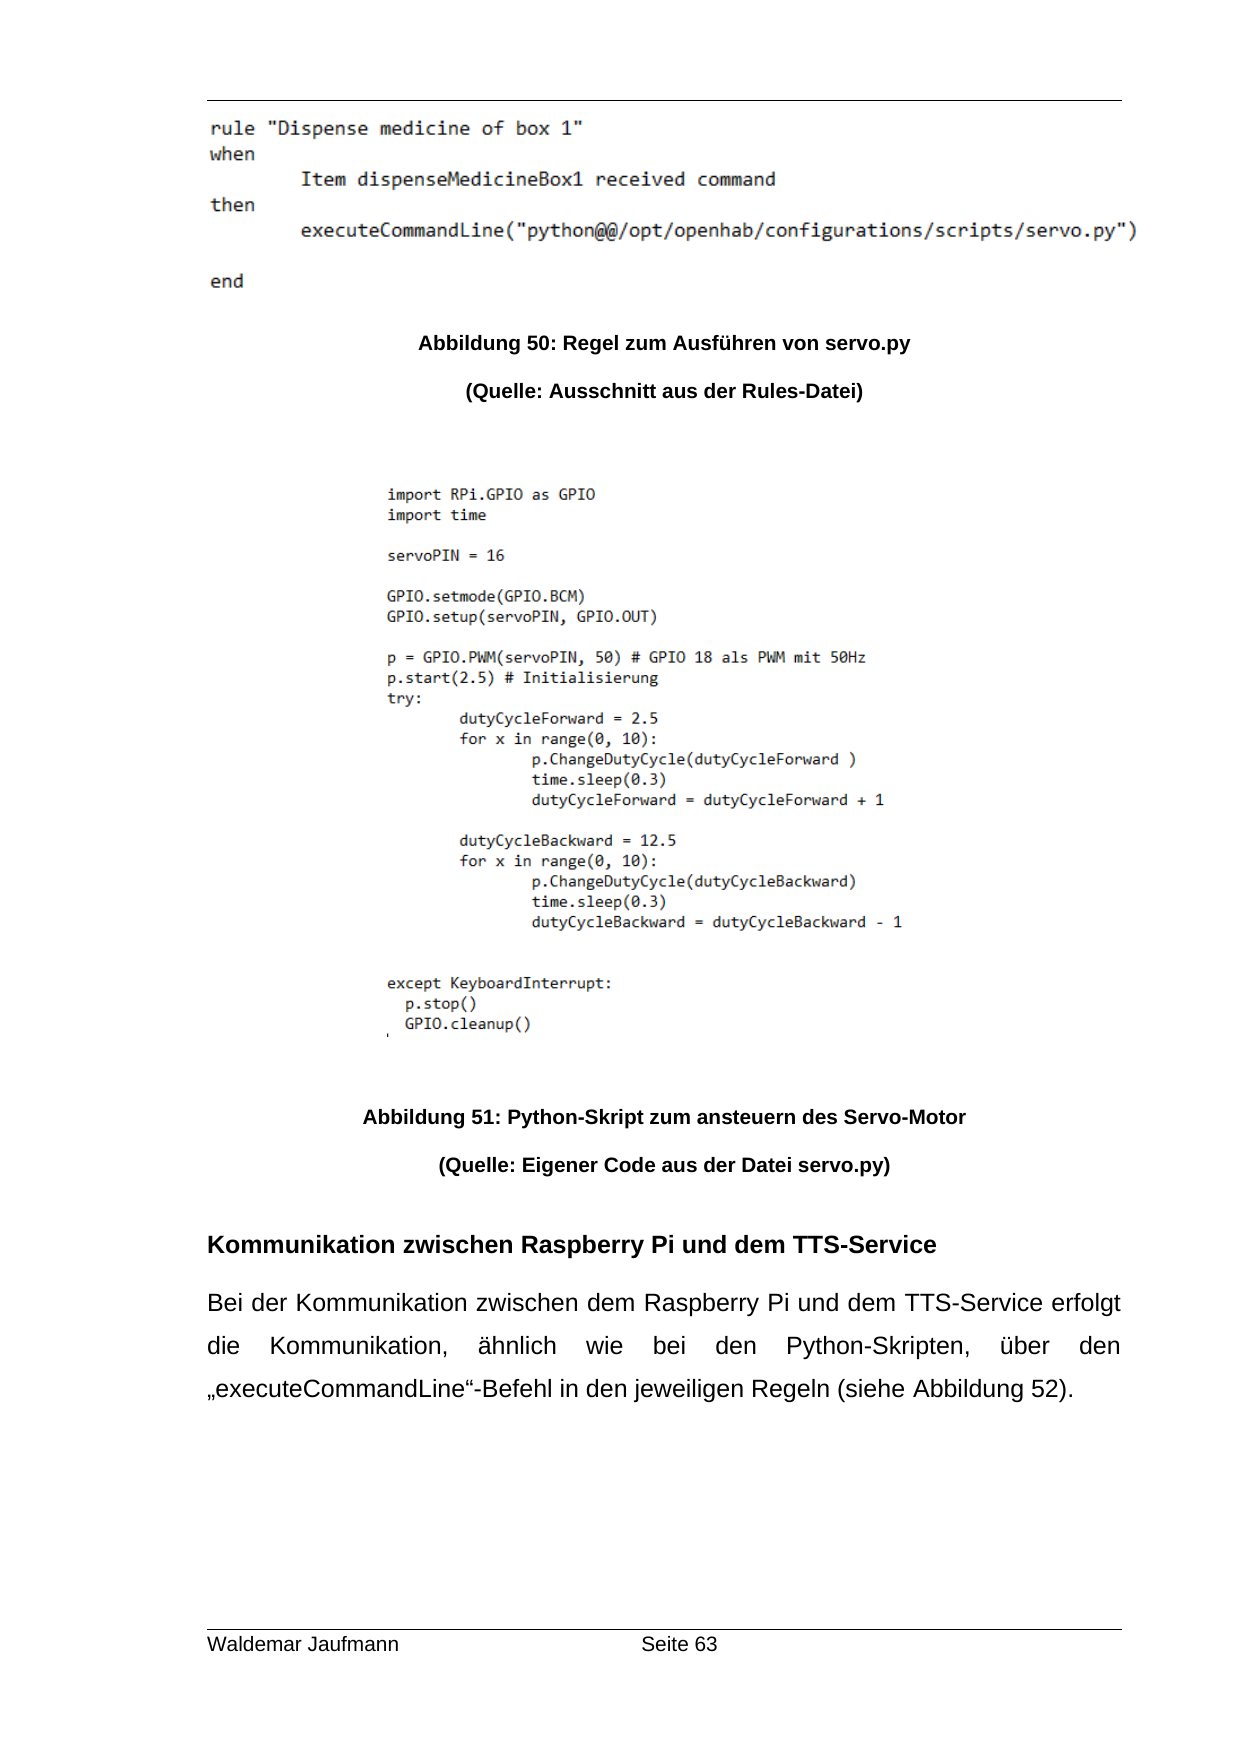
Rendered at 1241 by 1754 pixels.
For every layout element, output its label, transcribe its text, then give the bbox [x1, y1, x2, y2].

picture [206, 118, 1181, 319]
text Abbildung 51: Python-Skript zum ansteuern des Servo-Motor [207, 1105, 1122, 1129]
picture [386, 485, 943, 1037]
text Bei der Kommunikation zwischen dem Raspberry Pi und dem TTS-Service erfolgt die Kommunikation, ähnlich wie bei den Python-Skripten, über den „executeCommandLine“-Befehl in den jeweiligen Regeln (siehe Abbildung 52). [207, 1288, 1122, 1403]
text Abbildung 50: Regel zum Ausführen von servo.py [207, 331, 1122, 354]
text (Quelle: Ausschnitt aus der Rules-Datei) [207, 379, 1122, 403]
text (Quelle: Eigener Code aus der Datei servo.py) [207, 1153, 1122, 1177]
text Kommunikation zwischen Raspberry Pi und dem TTS-Service [207, 1231, 1122, 1259]
